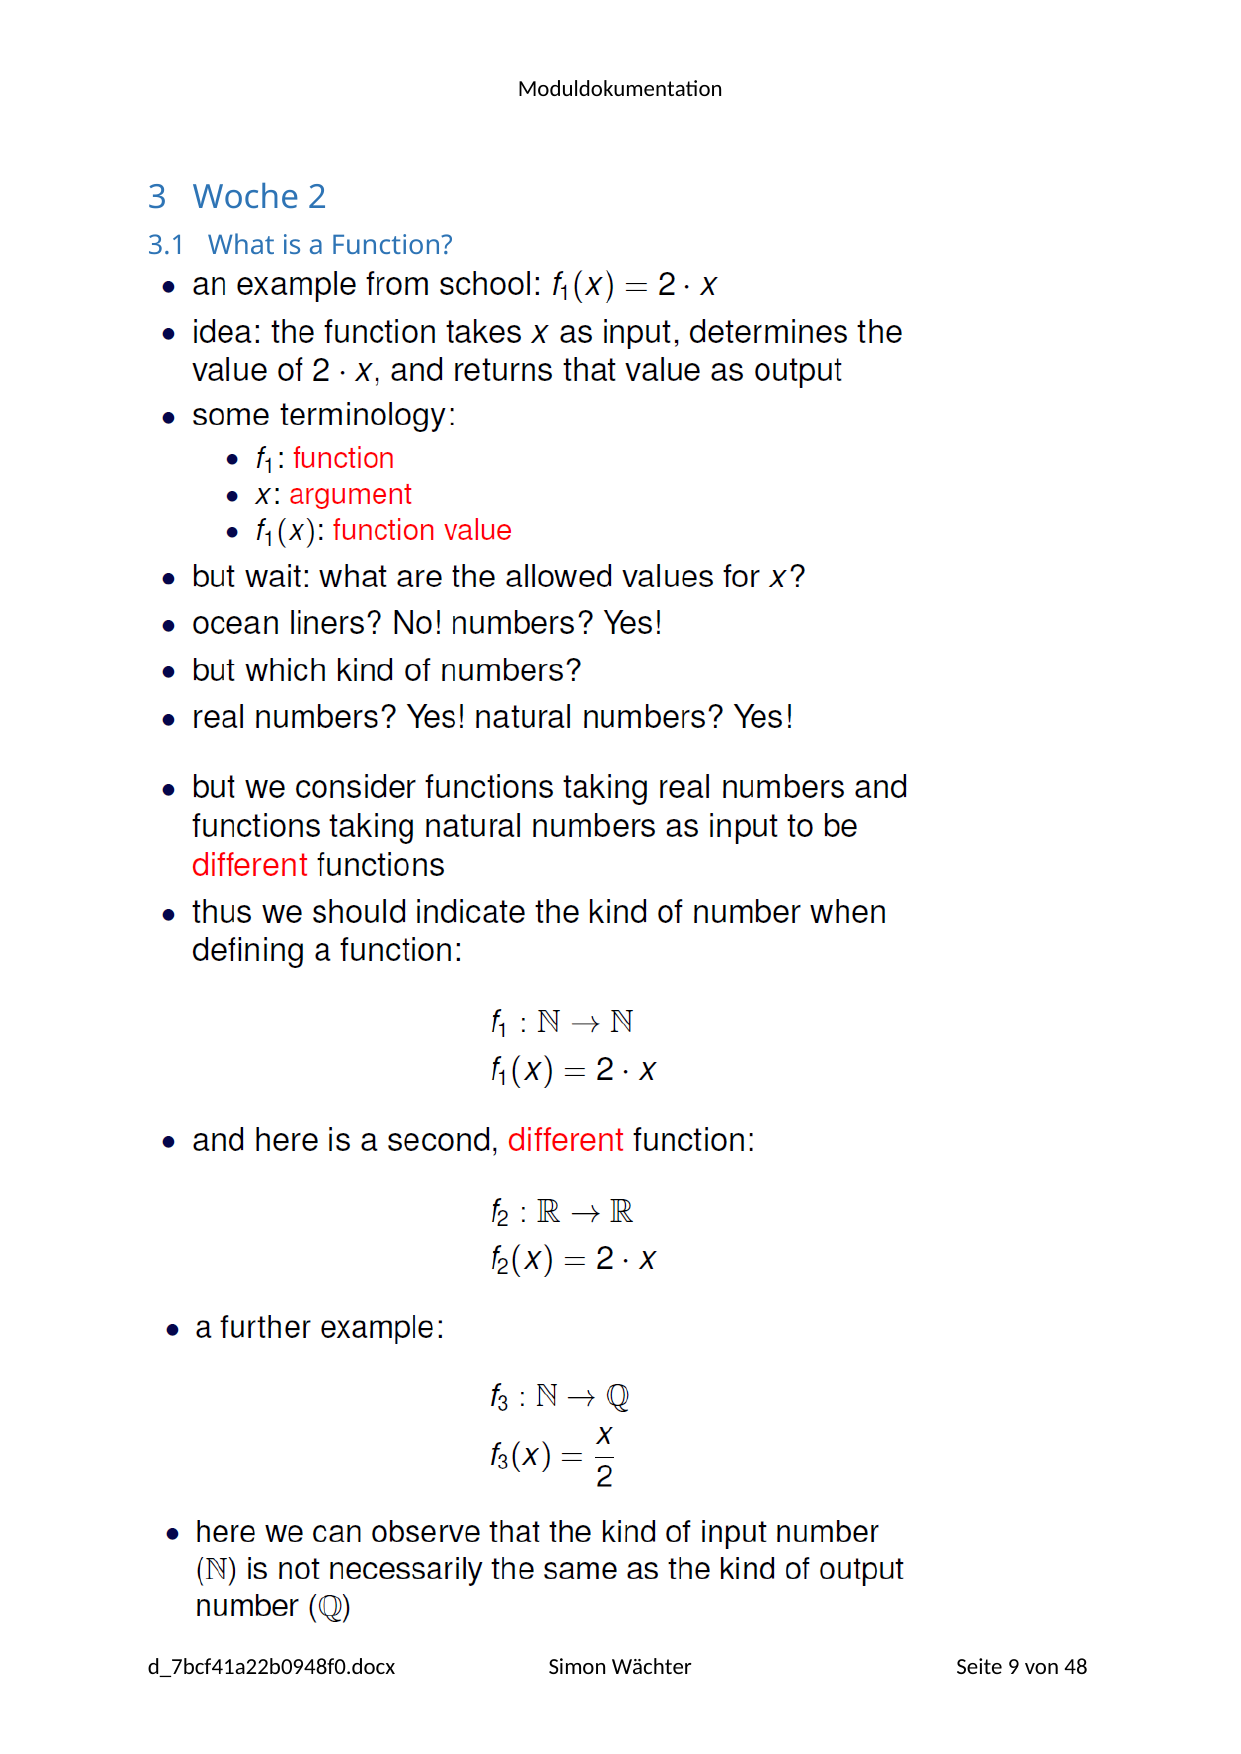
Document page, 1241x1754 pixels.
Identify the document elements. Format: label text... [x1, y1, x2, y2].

picture [147, 1302, 947, 1634]
picture [147, 763, 926, 1284]
subtitle Woche 2 [148, 173, 1093, 218]
picture [147, 265, 914, 745]
subtitle What is a Function? [148, 226, 1093, 263]
